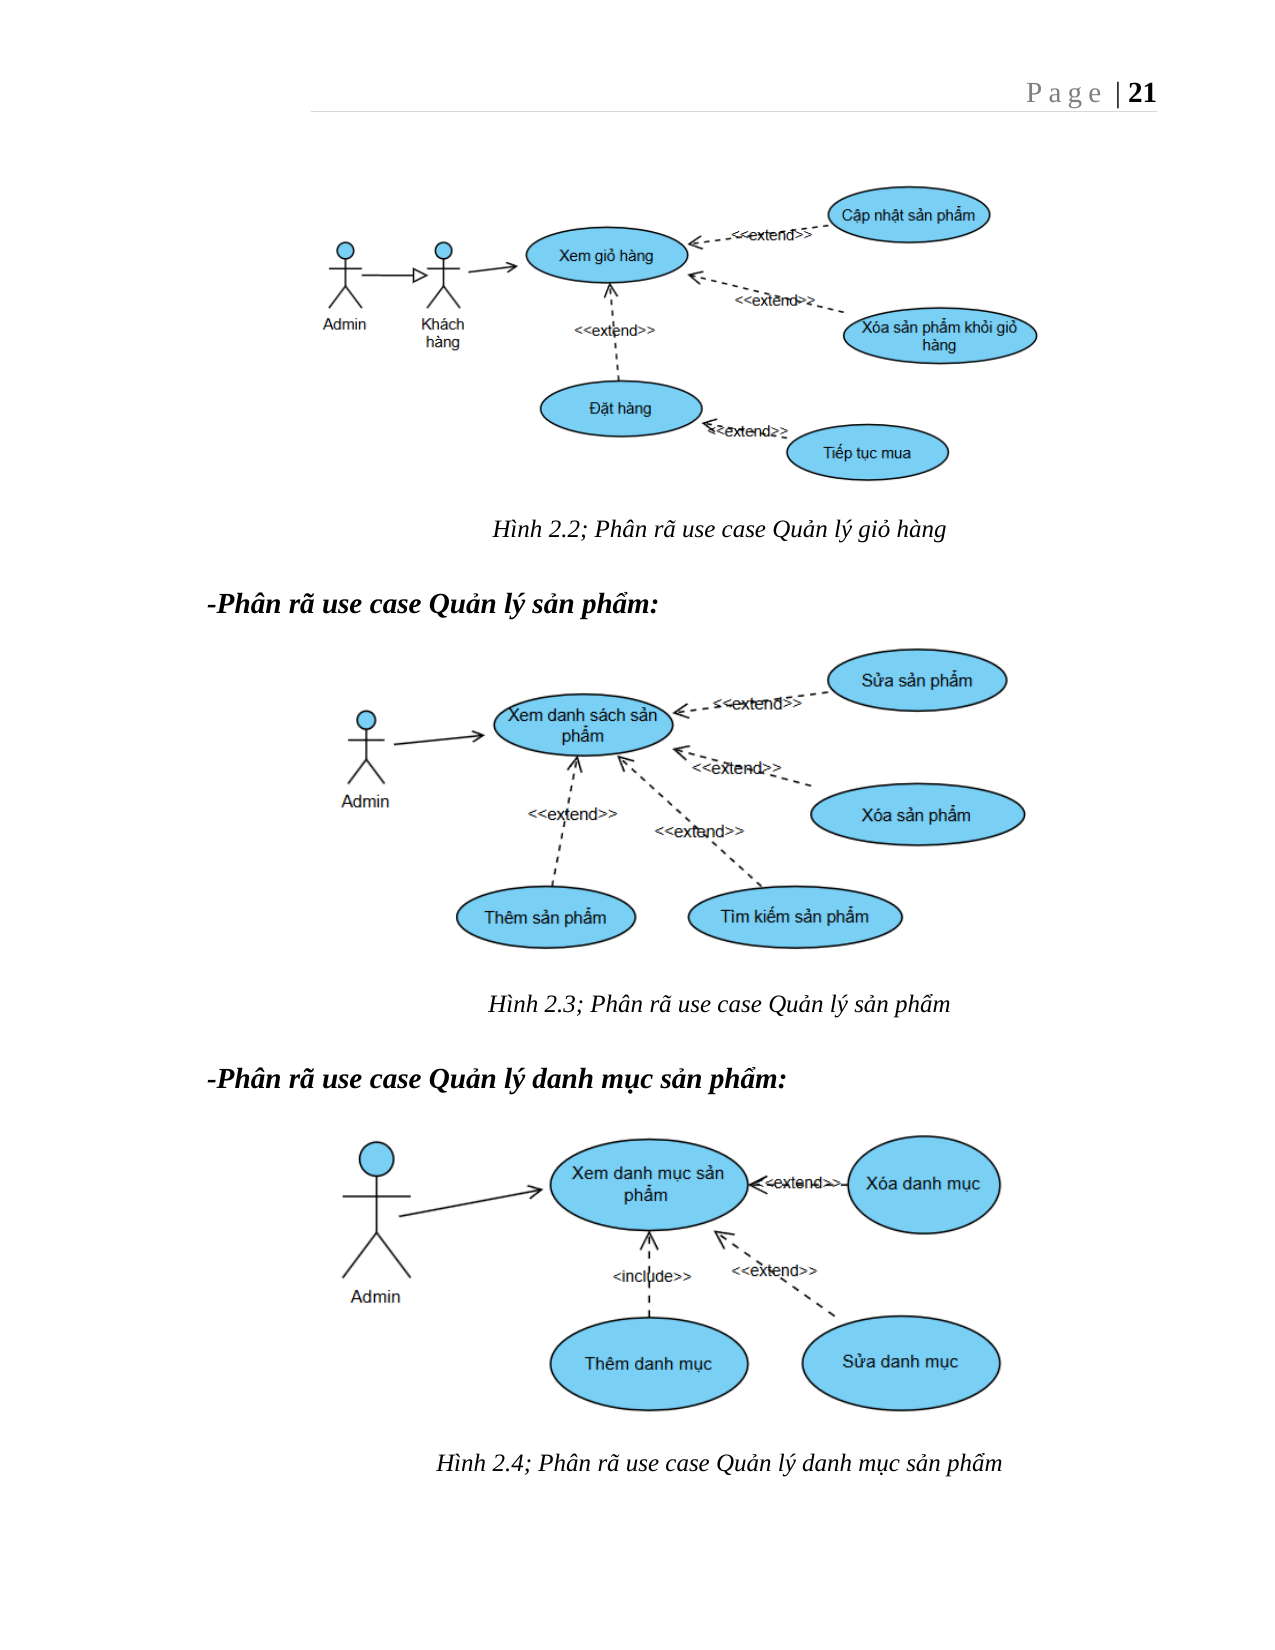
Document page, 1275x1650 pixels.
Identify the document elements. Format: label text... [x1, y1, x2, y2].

picture [337, 1104, 1027, 1438]
text -Phân rã use case Quản lý danh mục sản phẩm: [207, 1061, 1157, 1095]
picture [303, 149, 1061, 504]
picture [332, 629, 1032, 979]
text -Phân rã use case Quản lý sản phẩm: [207, 586, 1157, 620]
